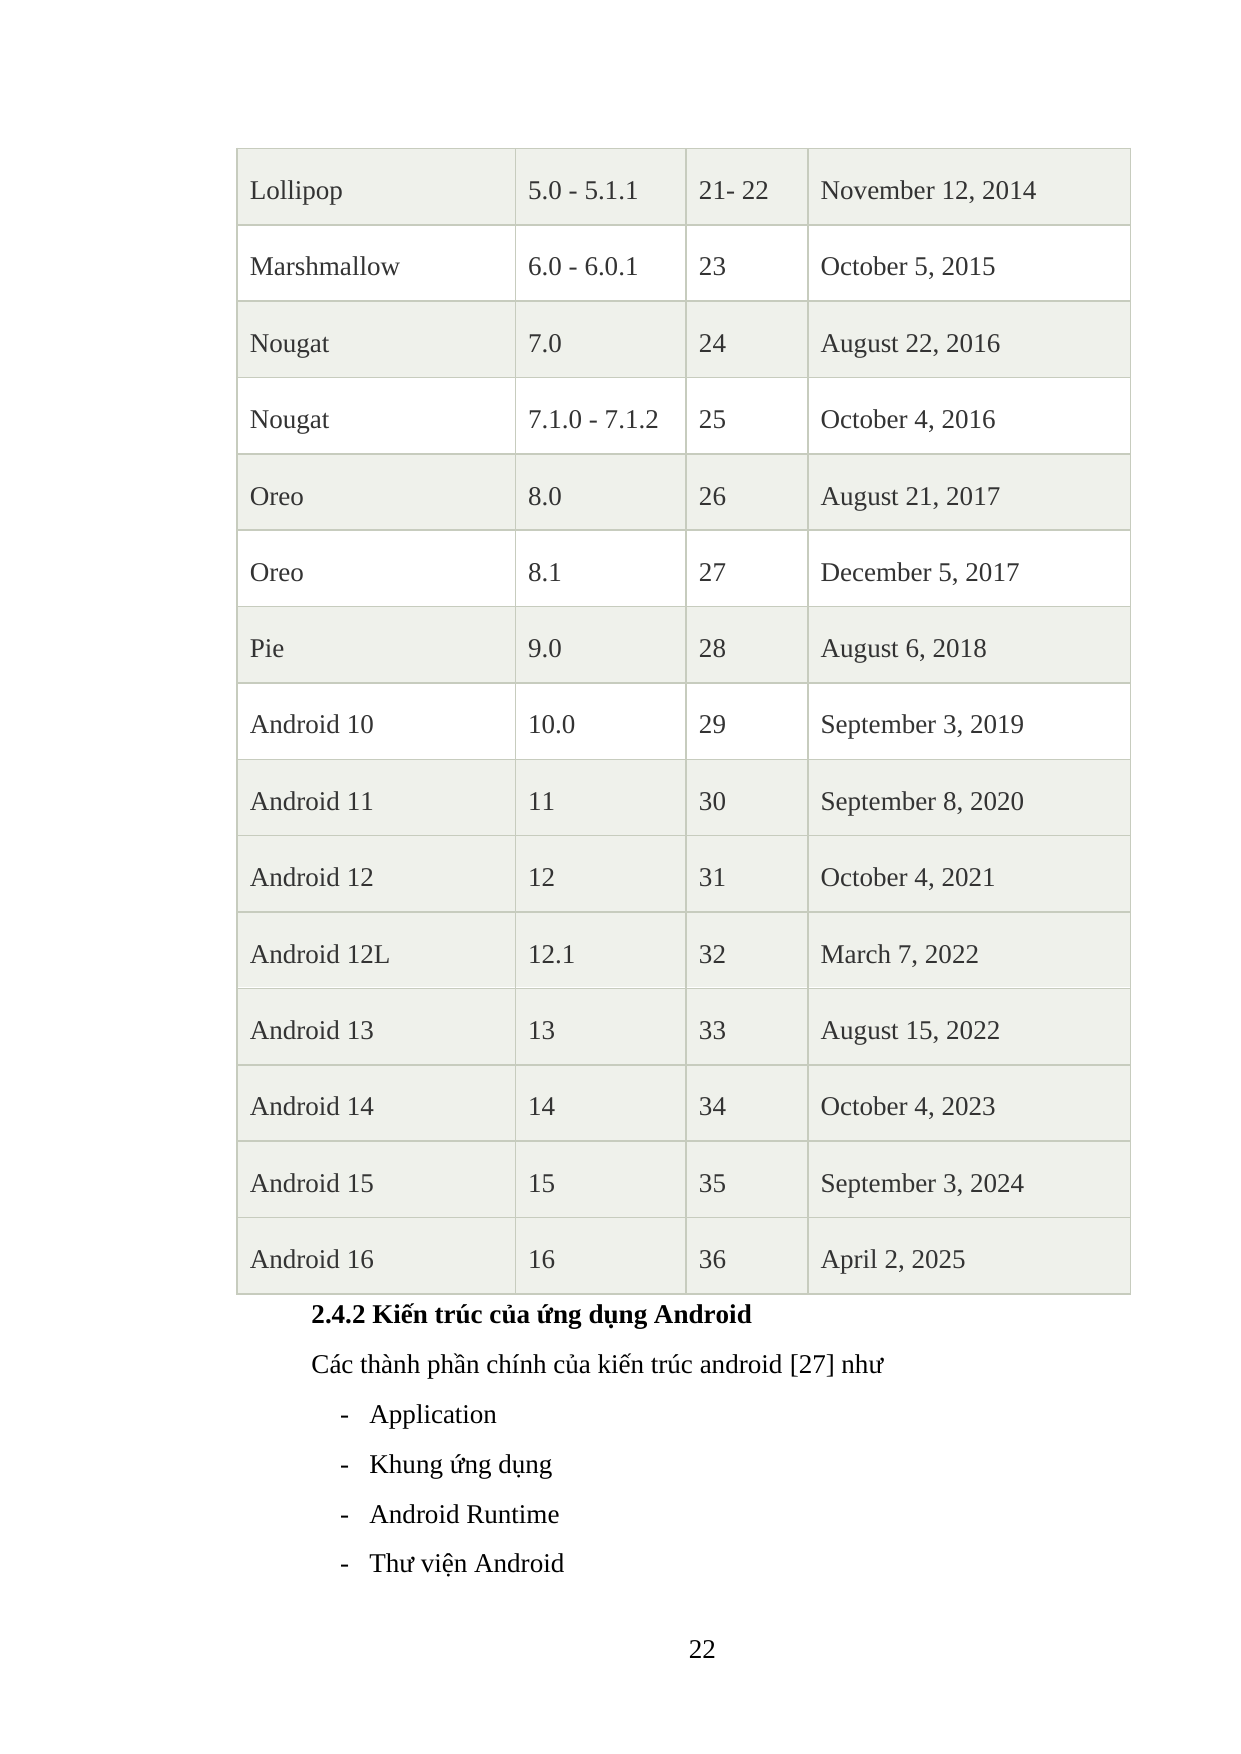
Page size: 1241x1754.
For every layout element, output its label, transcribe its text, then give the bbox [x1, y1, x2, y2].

table_cell 35 [687, 1142, 807, 1217]
table_cell Android 10 [238, 684, 515, 758]
table_cell Marshmallow [238, 226, 515, 300]
table_cell October 5, 2015 [809, 226, 1130, 300]
table_cell Oreo [238, 531, 515, 606]
list Khung ứng dụng [340, 1448, 1093, 1479]
table_cell September 3, 2024 [809, 1142, 1130, 1217]
table_cell 24 [687, 302, 807, 377]
table_cell 6.0 - 6.0.1 [516, 226, 685, 300]
table_cell September 8, 2020 [809, 760, 1130, 835]
table_cell Android 12 [238, 836, 515, 911]
table_cell October 4, 2021 [809, 836, 1130, 911]
table_cell Android 14 [238, 1066, 515, 1140]
table_cell 34 [687, 1066, 807, 1140]
table_cell 7.0 [516, 302, 685, 377]
list Thư viện Android [340, 1548, 1093, 1579]
table_cell Nougat [238, 378, 515, 453]
table_cell 27 [687, 531, 807, 606]
table_cell 32 [687, 913, 807, 987]
table_cell 14 [516, 1066, 685, 1140]
table_cell Lollipop [238, 149, 515, 224]
table_cell December 5, 2017 [809, 531, 1130, 606]
table_cell 26 [687, 455, 807, 529]
table_cell August 21, 2017 [809, 455, 1130, 529]
table_cell 36 [687, 1218, 807, 1293]
table_cell Nougat [238, 302, 515, 377]
table_cell 21- 22 [687, 149, 807, 224]
table_cell September 3, 2019 [809, 684, 1130, 758]
table_cell 11 [516, 760, 685, 835]
table_cell August 22, 2016 [809, 302, 1130, 377]
table_cell 13 [516, 989, 685, 1064]
table_cell 9.0 [516, 607, 685, 682]
table_cell Pie [238, 607, 515, 682]
table_cell November 12, 2014 [809, 149, 1130, 224]
table_cell Android 16 [238, 1218, 515, 1293]
table_cell Android 12L [238, 913, 515, 987]
table_cell 29 [687, 684, 807, 758]
text Các thành phần chính của kiến trúc android [27] như [236, 1348, 1093, 1379]
table_cell 12.1 [516, 913, 685, 987]
subtitle 2.4.2 Kiến trúc của ứng dụng Android [236, 1299, 1093, 1330]
table_cell Android 15 [238, 1142, 515, 1217]
list Application [340, 1398, 1093, 1429]
table_cell August 15, 2022 [809, 989, 1130, 1064]
list Android Runtime [340, 1498, 1093, 1529]
table_cell 25 [687, 378, 807, 453]
table_cell 15 [516, 1142, 685, 1217]
table_cell 28 [687, 607, 807, 682]
table_cell 8.1 [516, 531, 685, 606]
table_cell 12 [516, 836, 685, 911]
table_cell October 4, 2023 [809, 1066, 1130, 1140]
table_cell 31 [687, 836, 807, 911]
table_cell Android 13 [238, 989, 515, 1064]
table_cell Oreo [238, 455, 515, 529]
table_cell 16 [516, 1218, 685, 1293]
table_cell 7.1.0 - 7.1.2 [516, 378, 685, 453]
table_cell 33 [687, 989, 807, 1064]
table_cell Android 11 [238, 760, 515, 835]
table_cell 30 [687, 760, 807, 835]
table_cell April 2, 2025 [809, 1218, 1130, 1293]
table_cell October 4, 2016 [809, 378, 1130, 453]
table_cell March 7, 2022 [809, 913, 1130, 987]
table_cell 8.0 [516, 455, 685, 529]
table_cell 5.0 - 5.1.1 [516, 149, 685, 224]
table_cell 10.0 [516, 684, 685, 758]
table_cell 23 [687, 226, 807, 300]
table_cell August 6, 2018 [809, 607, 1130, 682]
